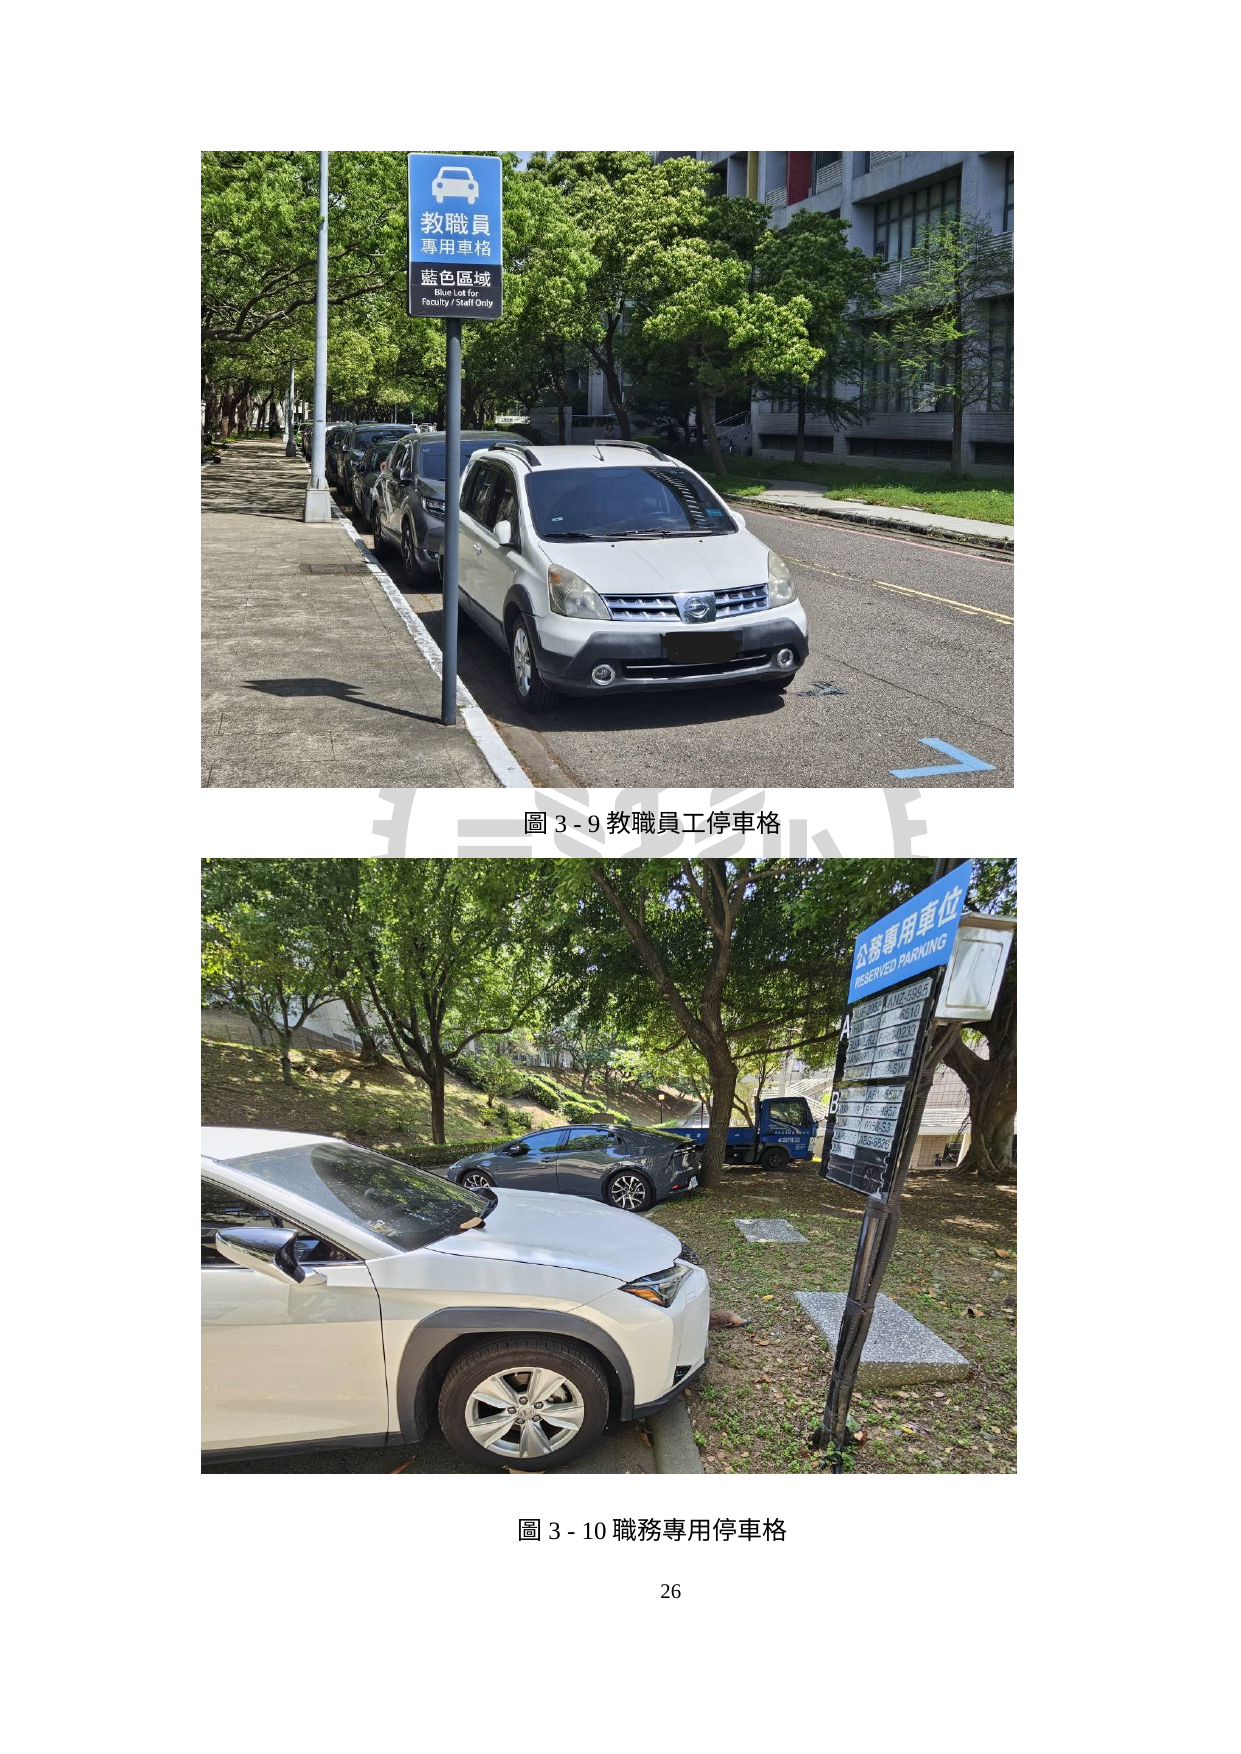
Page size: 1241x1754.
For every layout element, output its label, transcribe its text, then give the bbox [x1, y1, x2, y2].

picture [201, 858, 1017, 1474]
text 圖 3 - 9 教職員工停車格 [187, 802, 1097, 840]
picture [201, 151, 1014, 788]
text 圖 3 - 10 職務專用停車格 [187, 1510, 1097, 1547]
